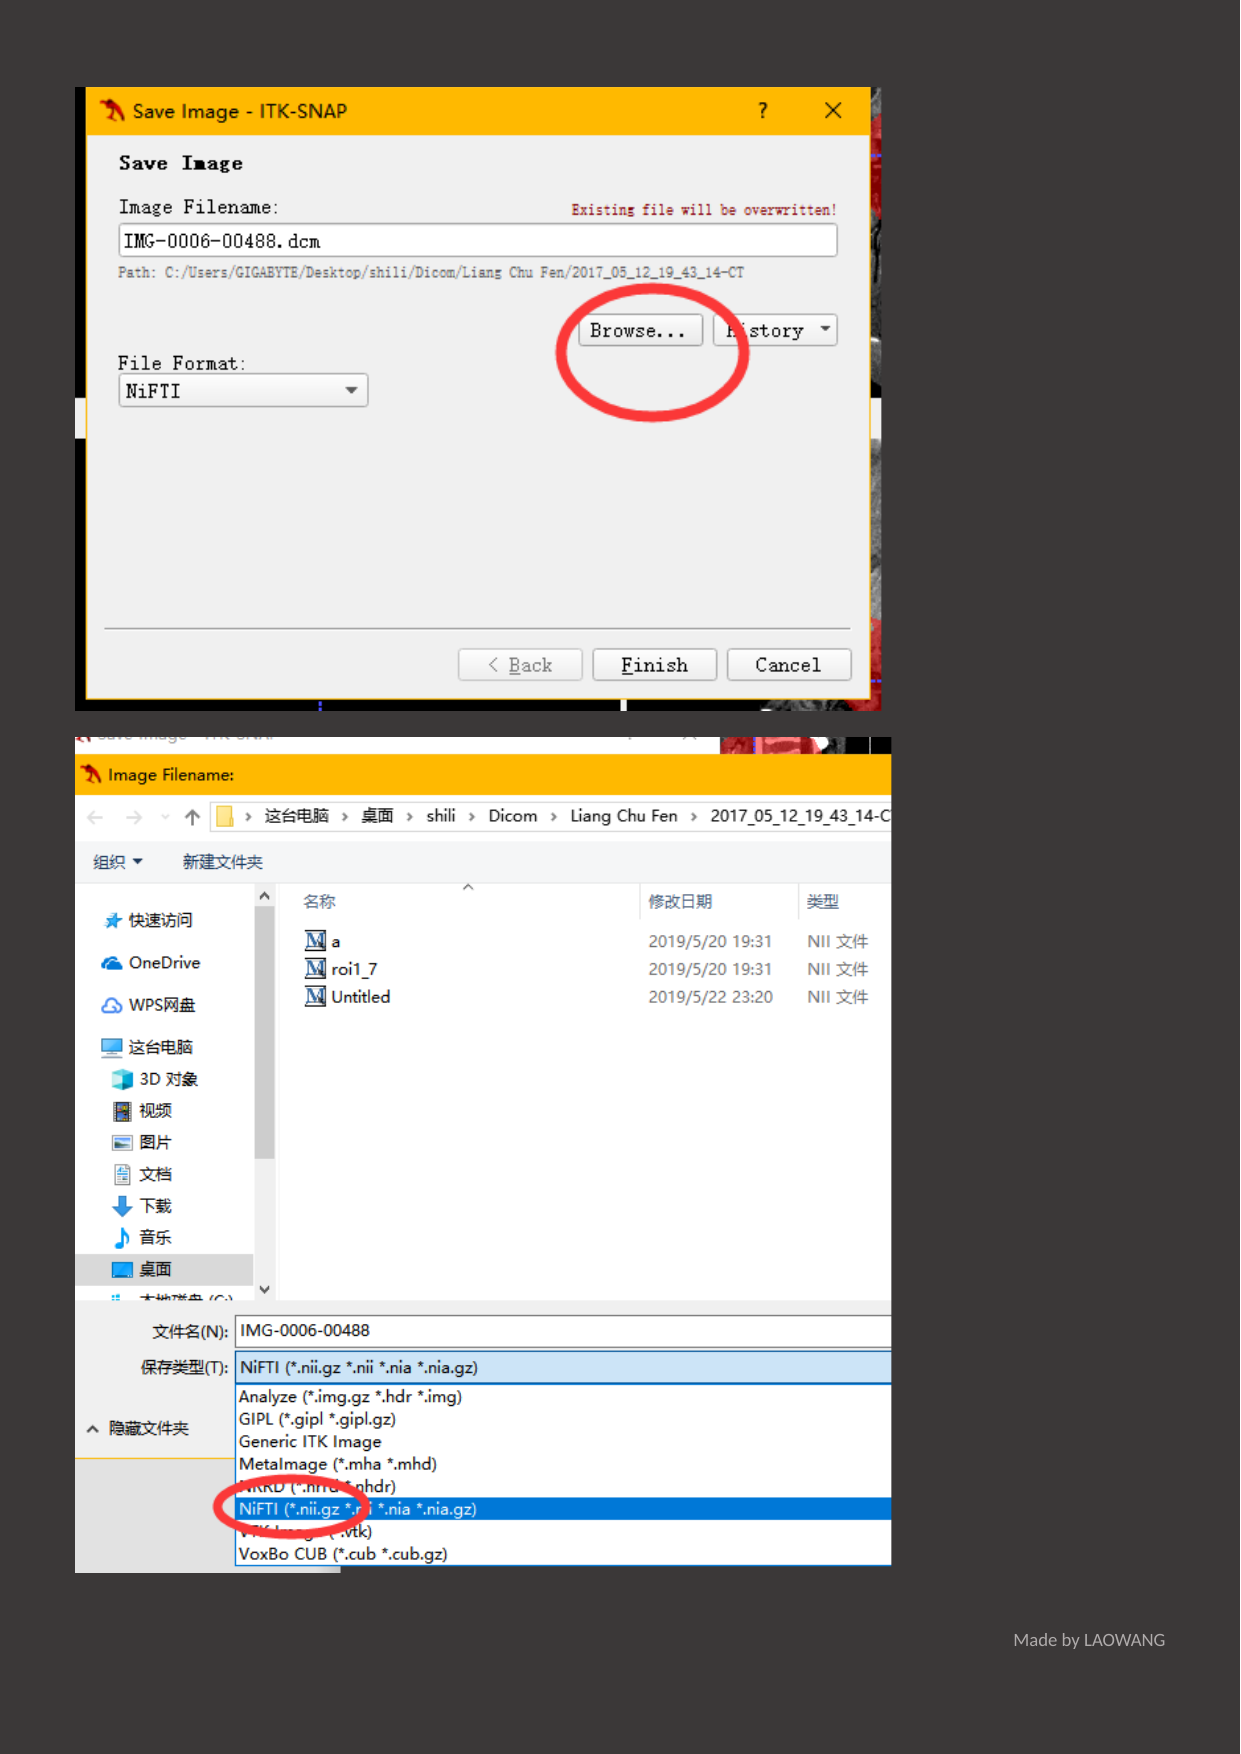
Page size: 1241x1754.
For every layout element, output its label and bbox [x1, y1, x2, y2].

picture [75, 737, 892, 1573]
picture [75, 87, 882, 711]
